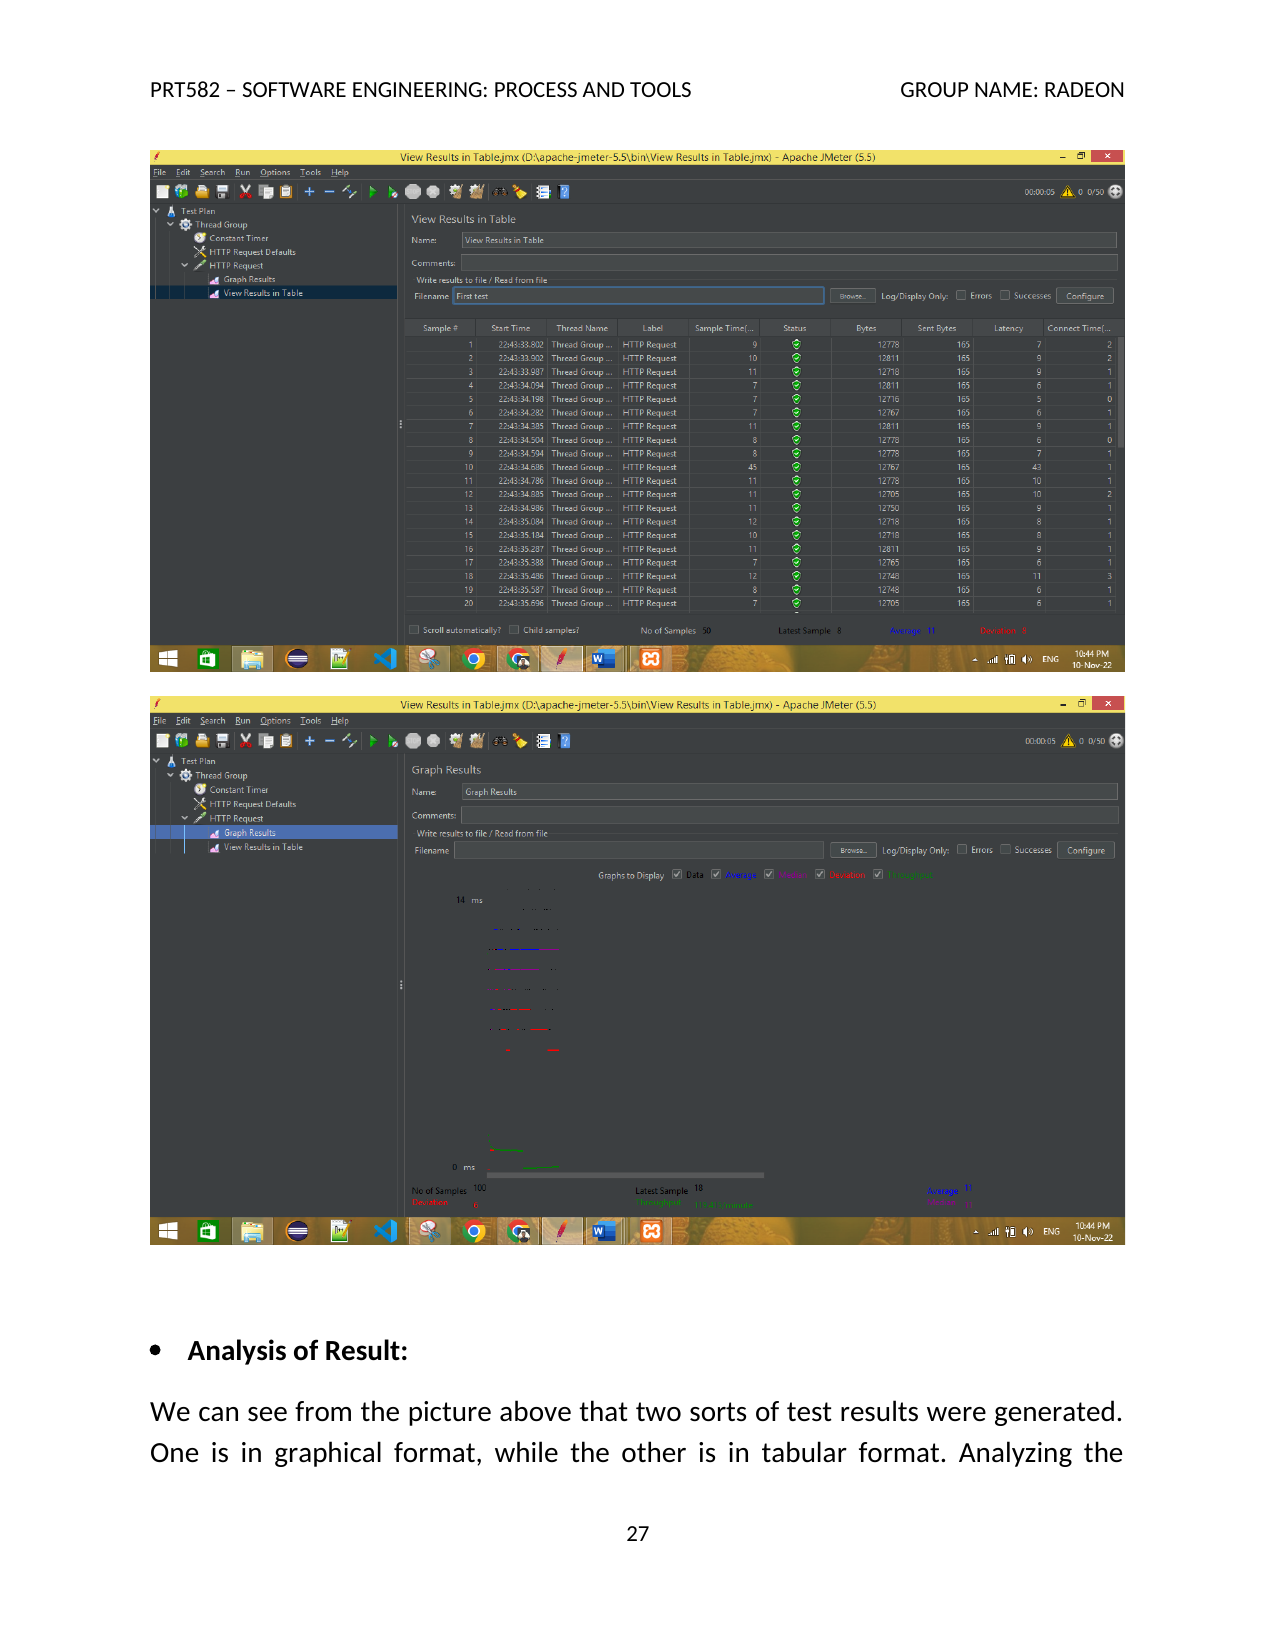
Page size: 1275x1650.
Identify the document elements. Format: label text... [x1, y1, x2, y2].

picture [150, 696, 1125, 1245]
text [150, 1393, 1125, 1470]
picture [150, 150, 1125, 672]
list Analysis of Result: [150, 1332, 1125, 1367]
